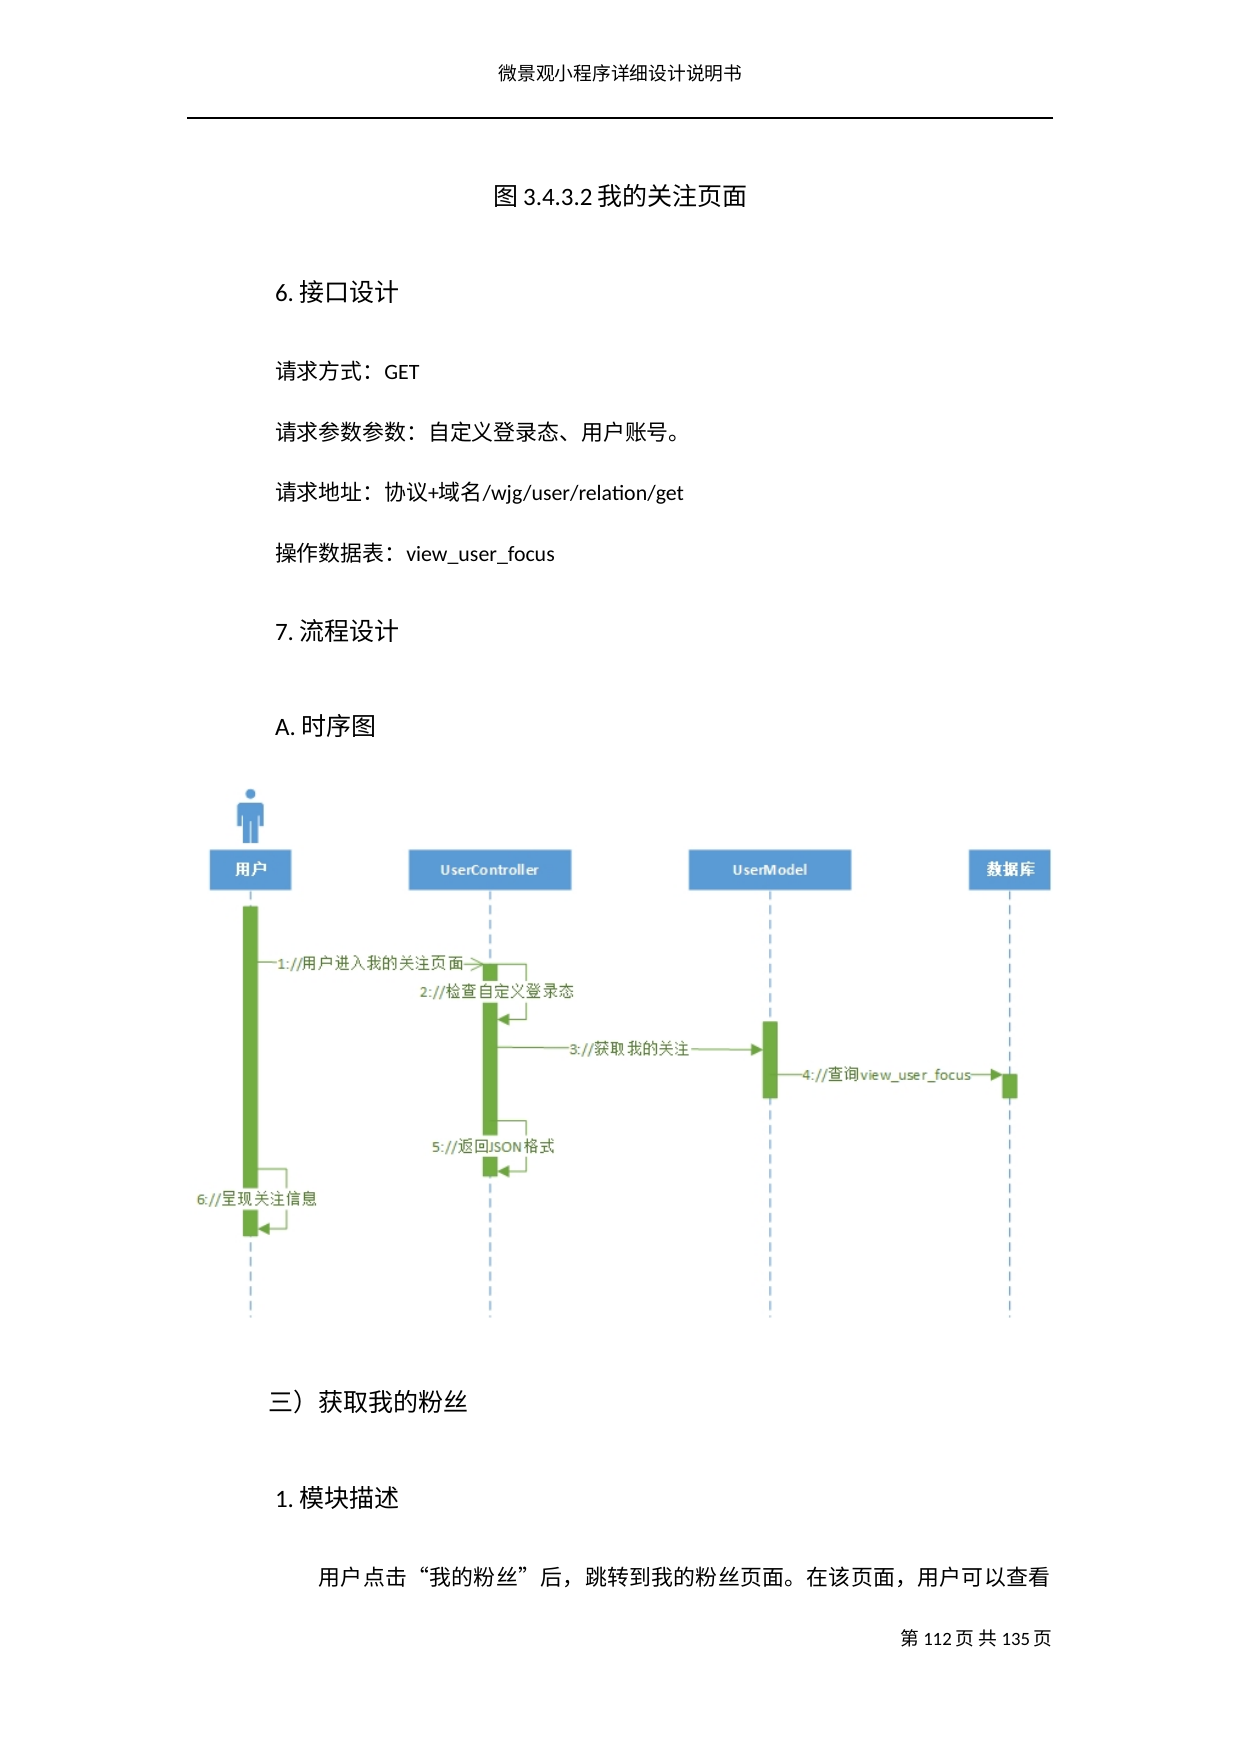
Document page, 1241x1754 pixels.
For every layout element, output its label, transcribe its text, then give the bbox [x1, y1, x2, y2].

list 1. 模块描述 [231, 1464, 1053, 1529]
list 请求参数参数：自定义登录态、用户账号。 [231, 414, 1053, 447]
list 三）获取我的粉丝 [268, 1368, 1053, 1433]
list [275, 1559, 1053, 1592]
picture [187, 787, 1053, 1318]
list 请求地址：协议+域名/wjg/user/relation/get [231, 475, 1053, 507]
list 请求方式：GET [231, 353, 1053, 386]
list A. 时序图 [231, 692, 1053, 757]
list 接口设计 [275, 258, 1053, 323]
list 图3.4.3.2我的关注页面 [187, 162, 1053, 227]
list 操作数据表：view_user_focus [275, 536, 1053, 568]
list 流程设计 [275, 597, 1053, 662]
